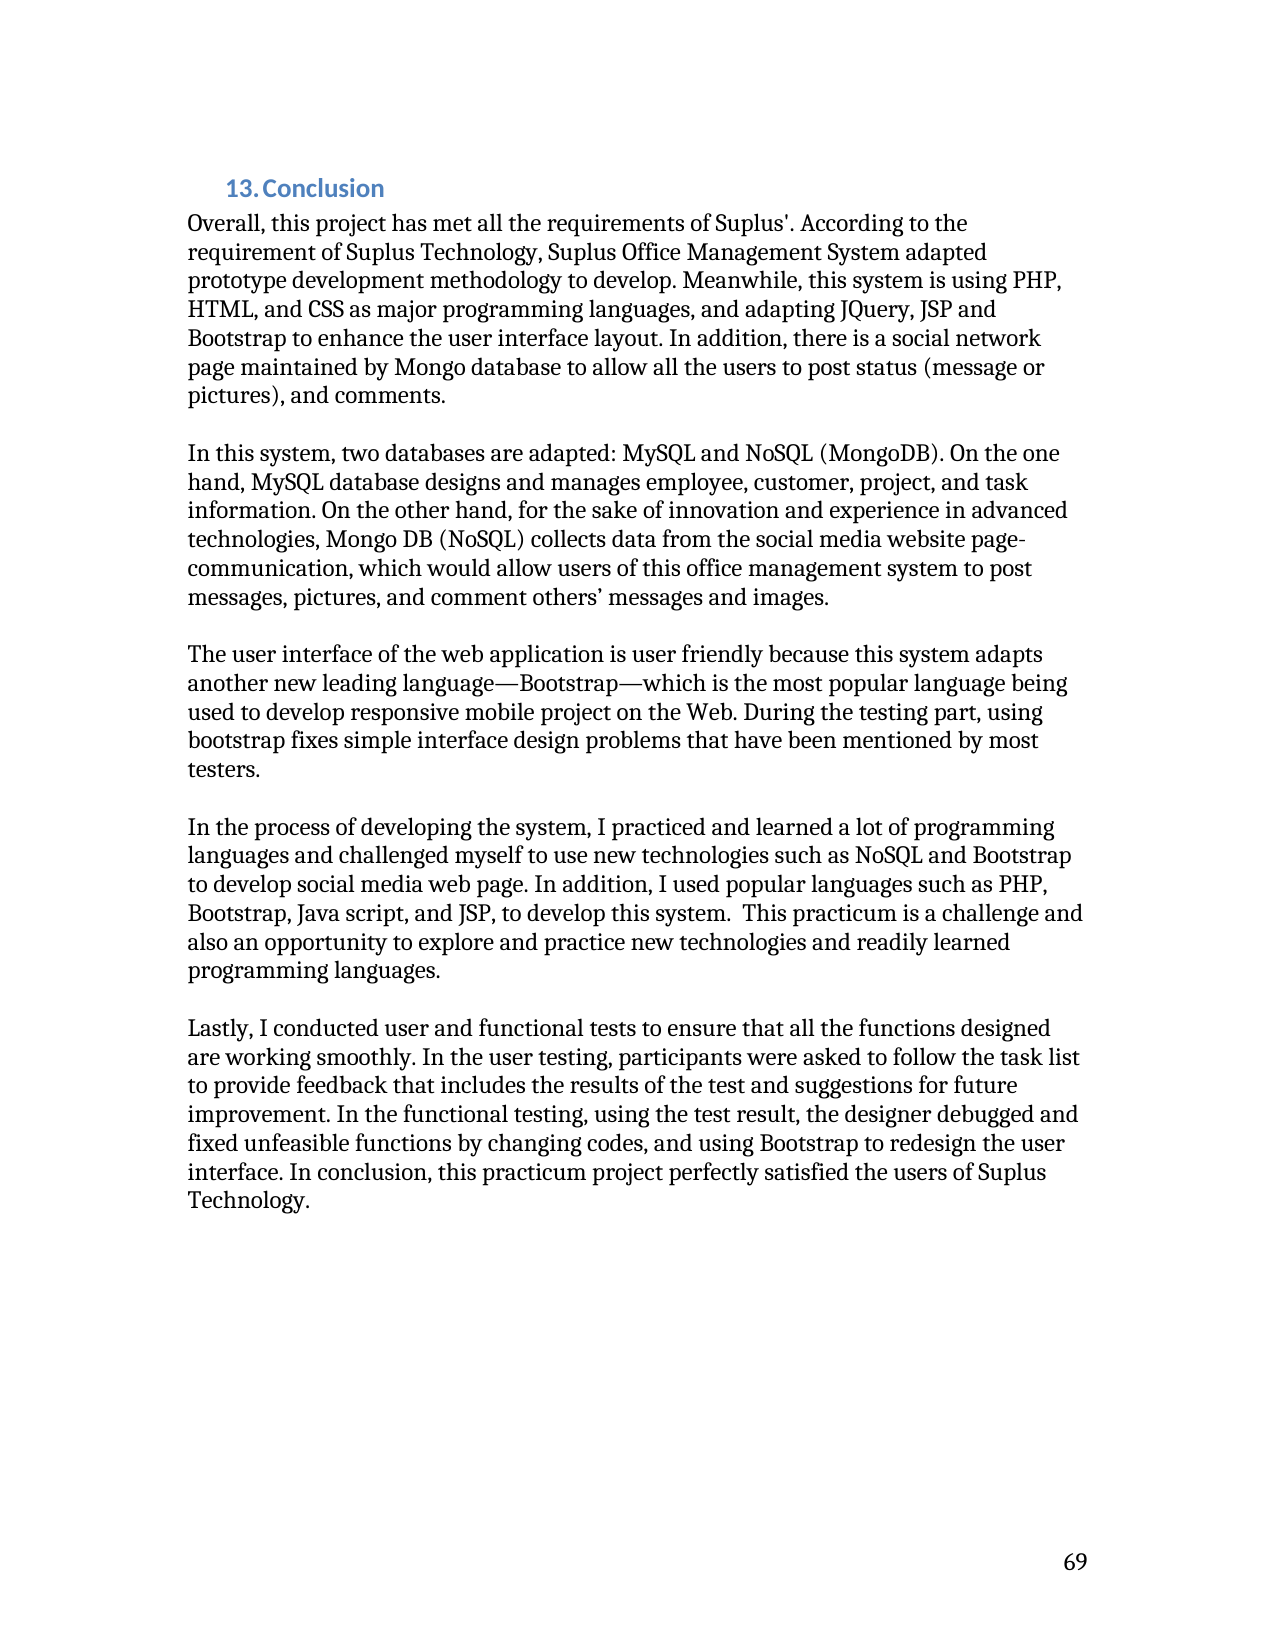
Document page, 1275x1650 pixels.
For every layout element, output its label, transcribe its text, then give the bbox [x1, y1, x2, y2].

text In the process of developing the system, I practiced and learned a lot of programming languages and challenged myself to use new technologies such as NoSQL and Bootstrap to develop social media web page. In addition, I used popular languages such as PHP, Bootstrap, Java script, and JSP, to develop this system. This practicum is a challenge and also an opportunity to explore and practice new technologies and readily learned programming languages. [187, 812, 1087, 985]
text Lastly, I conducted user and functional tests to ensure that all the functions designed are working smoothly. In the user testing, participants were asked to follow the task list to provide feedback that includes the results of the test and suggestions for future improvement. In the functional testing, using the test result, the designer debugged and fixed unfeasible functions by changing codes, and using Bootstrap to redesign the user interface. In conclusion, this practicum project perfectly satisfied the users of Suplus Technology. [187, 1014, 1087, 1215]
text In this system, two databases are adapted: MySQL and NoSQL (MongoDB). On the one hand, MySQL database designs and manages employee, customer, project, and task information. On the other hand, for the sake of innovation and experience in advanced technologies, Mongo DB (NoSQL) collects data from the social media website page-communication, which would allow users of this office management system to post messages, pictures, and comment others’ messages and images. [187, 439, 1087, 611]
subtitle Conclusion [225, 171, 1087, 204]
text The user interface of the web application is user friendly because this system adapts another new leading language—Bootstrap—which is the most popular language being used to develop responsive mobile project on the Web. During the testing part, using bootstrap fixes simple interface design problems that have been mentioned by most testers. [187, 640, 1087, 784]
text Overall, this project has met all the requirements of Suplus'. According to the requirement of Suplus Technology, Suplus Office Management System adapted prototype development methodology to develop. Meanwhile, this system is using PHP, HTML, and CSS as major programming languages, and adapting JQuery, JSP and Bootstrap to enhance the user interface layout. In addition, there is a social network page maintained by Mongo database to allow all the users to post status (message or pictures), and comments. [187, 209, 1087, 410]
